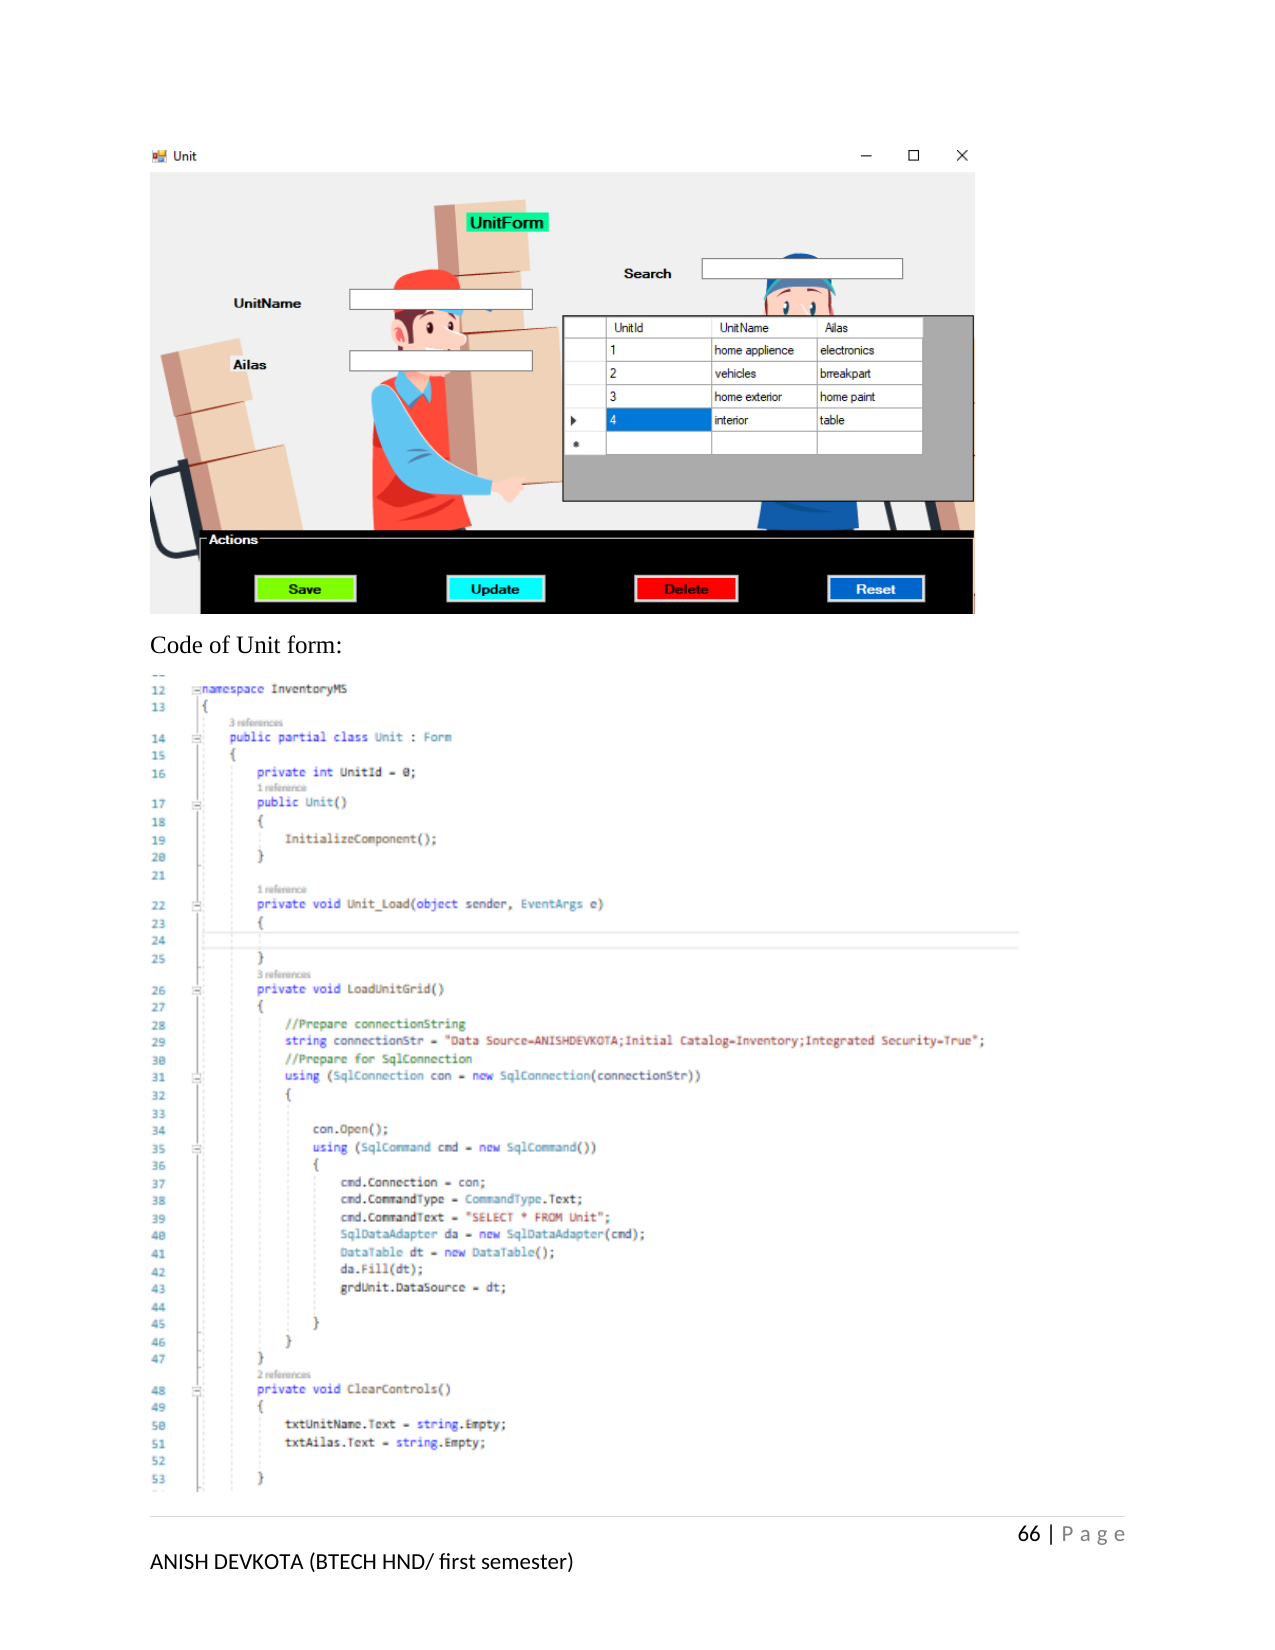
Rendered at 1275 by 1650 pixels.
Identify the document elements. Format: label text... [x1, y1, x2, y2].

text Code of Unit form: [150, 630, 1125, 659]
picture [150, 675, 1019, 1492]
picture [150, 150, 976, 614]
